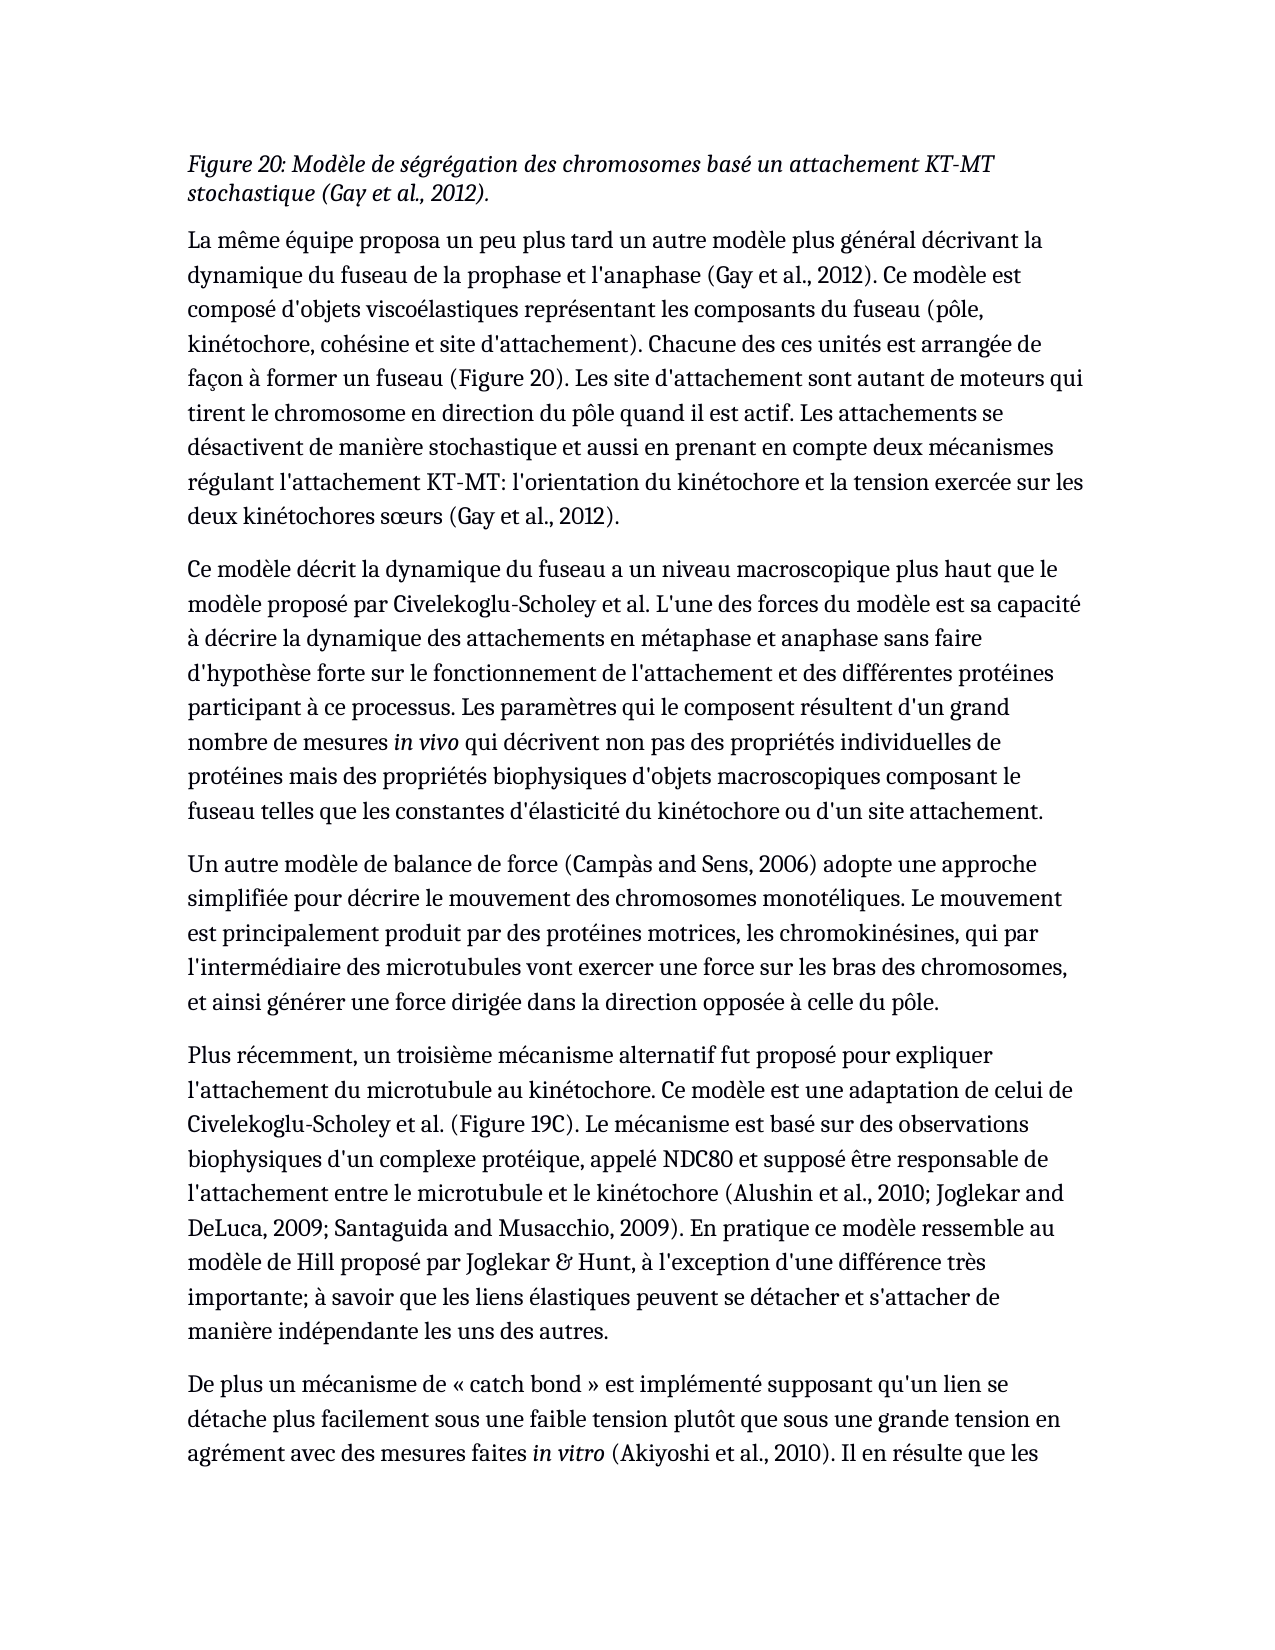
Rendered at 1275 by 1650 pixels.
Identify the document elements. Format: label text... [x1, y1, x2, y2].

text Figure 20: Modèle de ségrégation des chromosomes basé un attachement KT-MT stochastique (Gay et al., 2012). [187, 150, 1087, 207]
text Un autre modèle de balance de force (Campàs and Sens, 2006) adopte une approche simplifiée pour décrire le mouvement des chromosomes monotéliques. Le mouvement est principalement produit par des protéines motrices, les chromokinésines, qui par l'intermédiaire des microtubules vont exercer une force sur les bras des chromosomes, et ainsi générer une force dirigée dans la direction opposée à celle du pôle. [187, 850, 1087, 1017]
text La même équipe proposa un peu plus tard un autre modèle plus général décrivant la dynamique du fuseau de la prophase et l'anaphase (Gay et al., 2012). Ce modèle est composé d'objets viscoélastiques représentant les composants du fuseau (pôle, kinétochore, cohésine et site d'attachement). Chacune des ces unités est arrangée de façon à former un fuseau (Figure 20). Les site d'attachement sont autant de moteurs qui tirent le chromosome en direction du pôle quand il est actif. Les attachements se désactivent de manière stochastique et aussi en prenant en compte deux mécanismes régulant l'attachement KT-MT: l'orientation du kinétochore et la tension exercée sur les deux kinétochores sœurs (Gay et al., 2012). [187, 226, 1087, 531]
text Ce modèle décrit la dynamique du fuseau a un niveau macroscopique plus haut que le modèle proposé par Civelekoglu-Scholey et al. L'une des forces du modèle est sa capacité à décrire la dynamique des attachements en métaphase et anaphase sans faire d'hypothèse forte sur le fonctionnement de l'attachement et des différentes protéines participant à ce processus. Les paramètres qui le composent résultent d'un grand nombre de mesures in vivo qui décrivent non pas des propriétés individuelles de protéines mais des propriétés biophysiques d'objets macroscopiques composant le fuseau telles que les constantes d'élasticité du kinétochore ou d'un site attachement. [187, 555, 1087, 825]
text Plus récemment, un troisième mécanisme alternatif fut proposé pour expliquer l'attachement du microtubule au kinétochore. Ce modèle est une adaptation de celui de Civelekoglu-Scholey et al. (Figure 19C). Le mécanisme est basé sur des observations biophysiques d'un complexe protéique, appelé NDC80 et supposé être responsable de l'attachement entre le microtubule et le kinétochore (Alushin et al., 2010; Joglekar and DeLuca, 2009; Santaguida and Musacchio, 2009). En pratique ce modèle ressemble au modèle de Hill proposé par Joglekar & Hunt, à l'exception d'une différence très importante; à savoir que les liens élastiques peuvent se détacher et s'attacher de manière indépendante les uns des autres. [187, 1041, 1087, 1346]
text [187, 1370, 1087, 1468]
